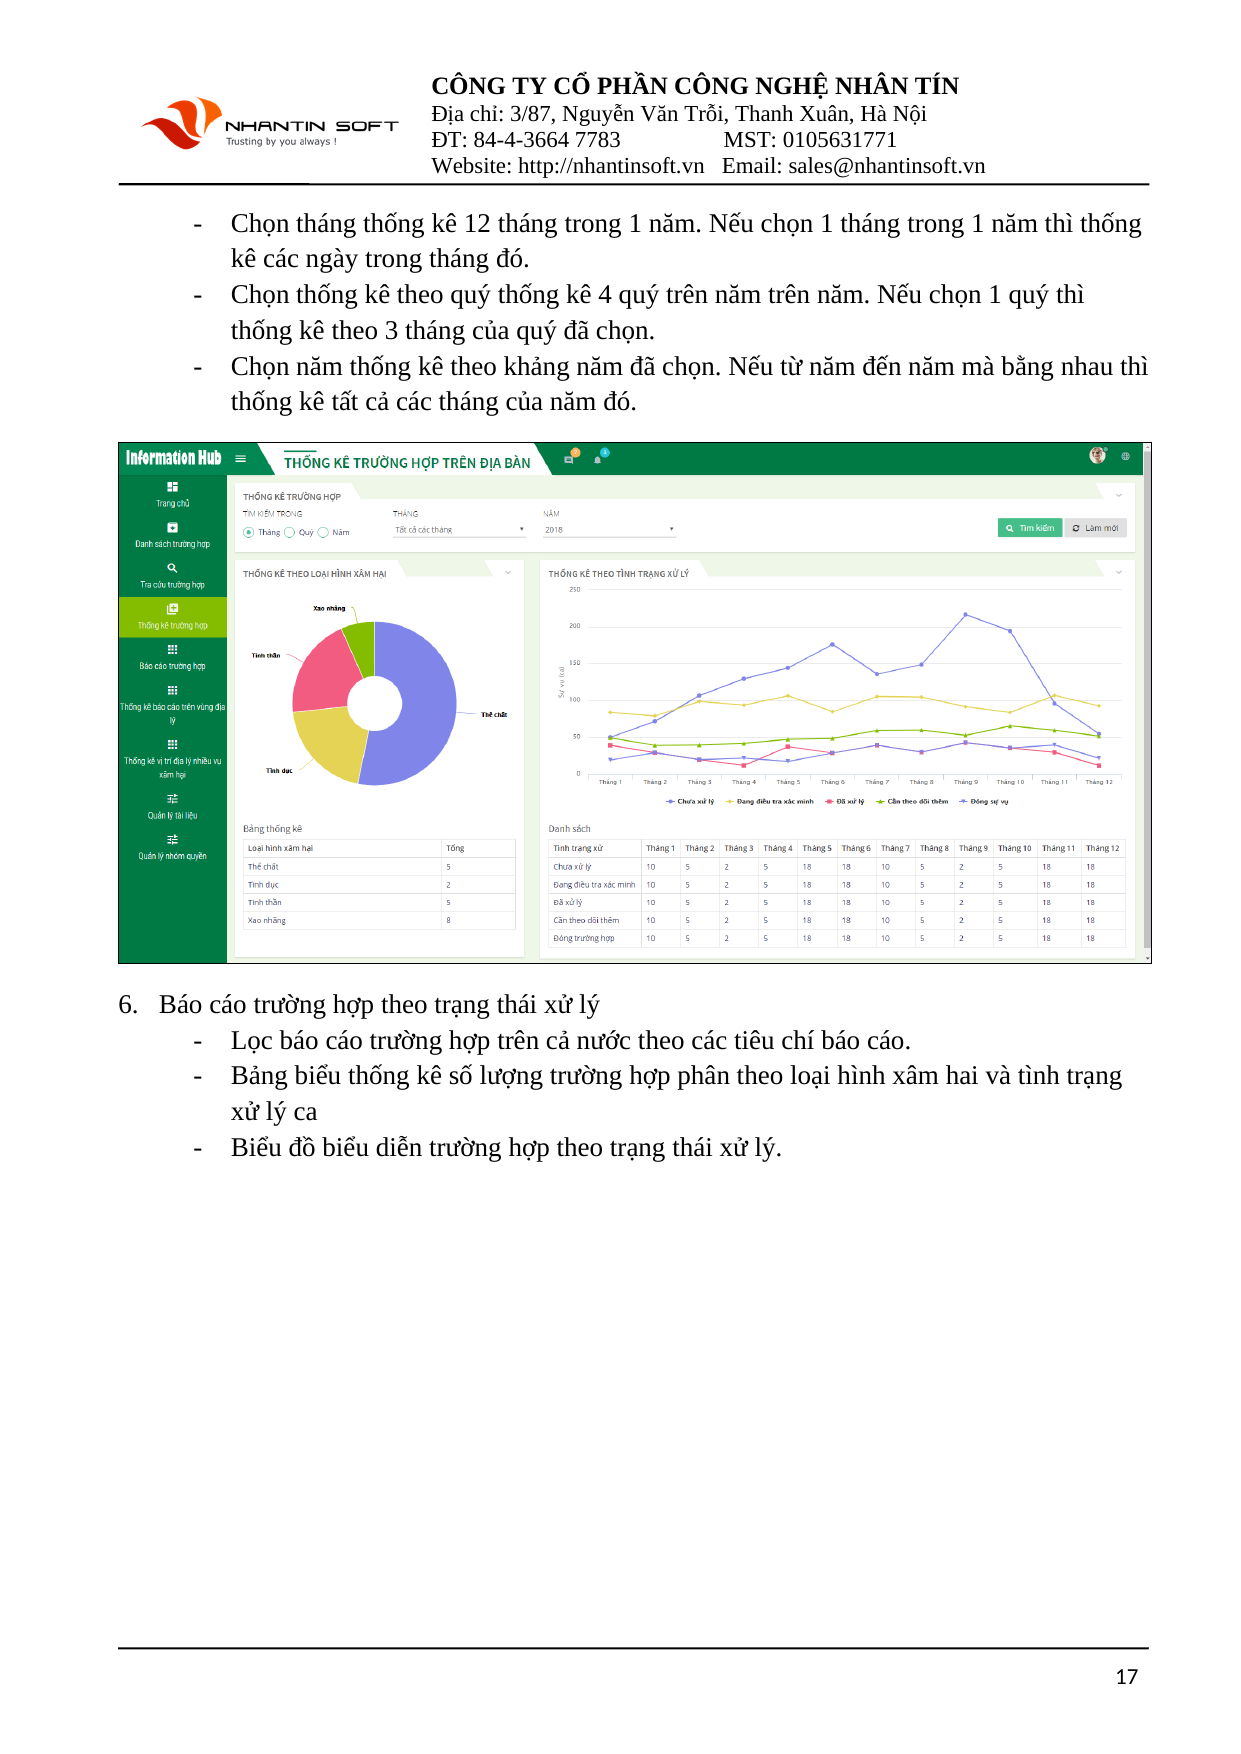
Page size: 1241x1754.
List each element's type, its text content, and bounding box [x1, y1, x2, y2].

picture [119, 443, 1151, 963]
list Chọn năm thống kê theo khảng năm đã chọn. Nếu từ năm đến năm mà bằng nhau thì thống kê tất cả các tháng của năm đó. [193, 349, 1152, 416]
picture [129, 70, 409, 176]
list Chọn tháng thống kê 12 tháng trong 1 năm. Nếu chọn 1 tháng trong 1 năm thì thống kê các ngày trong tháng đó. [193, 207, 1152, 273]
list Bảng biểu thống kê số lượng trường hợp phân theo loại hình xâm hai và tình trạng xử lý ca [193, 1059, 1152, 1126]
list Lọc báo cáo trường hợp trên cả nước theo các tiêu chí báo cáo. [193, 1024, 1152, 1055]
list Chọn thống kê theo quý thống kê 4 quý trên năm trên năm. Nếu chọn 1 quý thì thống kê theo 3 tháng của quý đã chọn. [193, 278, 1152, 345]
list Biểu đồ biểu diễn trường hợp theo trạng thái xử lý. [193, 1131, 1152, 1162]
list Báo cáo trường hợp theo trạng thái xử lý [118, 988, 1152, 1019]
